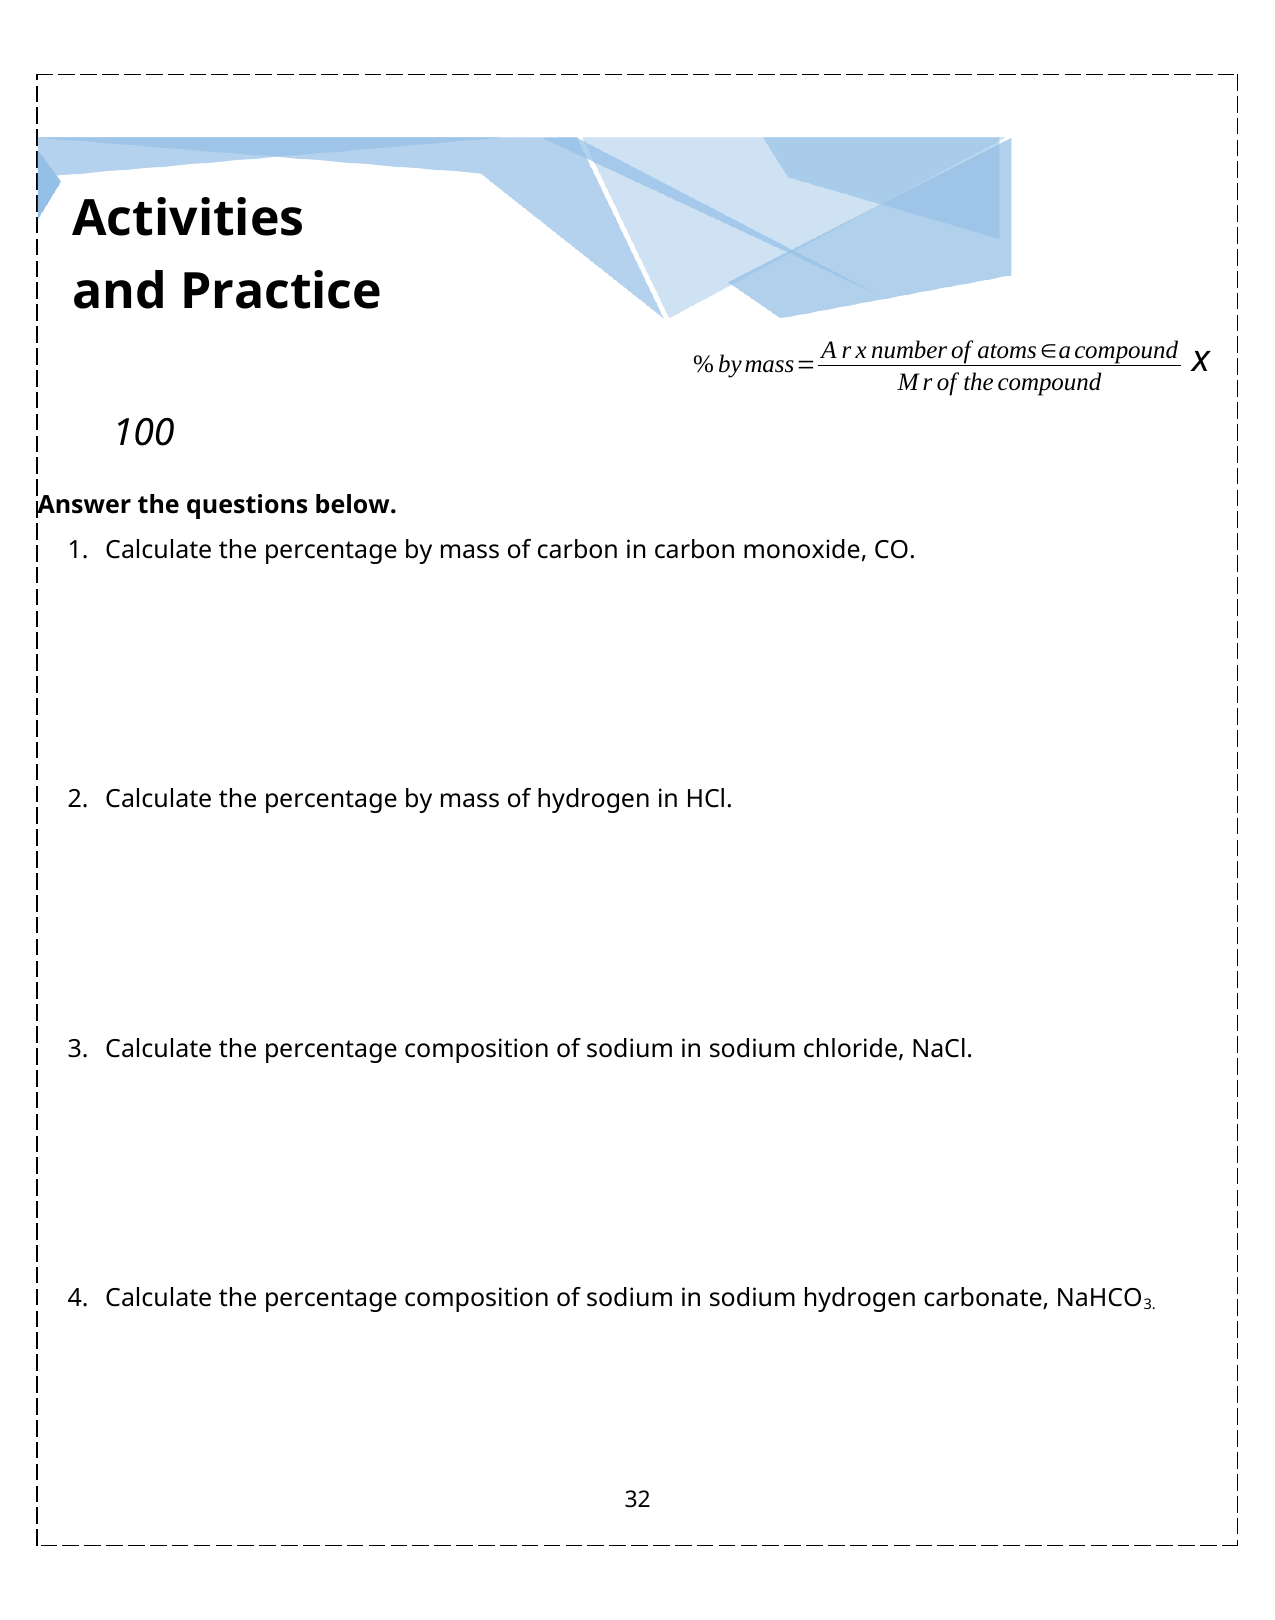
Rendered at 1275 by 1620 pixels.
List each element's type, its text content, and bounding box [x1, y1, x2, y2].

list Calculate the percentage by mass of hydrogen in HCl. [67, 781, 1237, 815]
text Answer the questions below. [37, 490, 1237, 520]
list Calculate the percentage by mass of carbon in carbon monoxide, CO. [67, 532, 1237, 566]
picture [37, 137, 1012, 318]
text x 100 [76, 178, 1237, 456]
list Calculate the percentage composition of sodium in sodium hydrogen carbonate, NaHCO3. [67, 1280, 1237, 1314]
list Calculate the percentage composition of sodium in sodium chloride, NaCl. [67, 1031, 1237, 1065]
